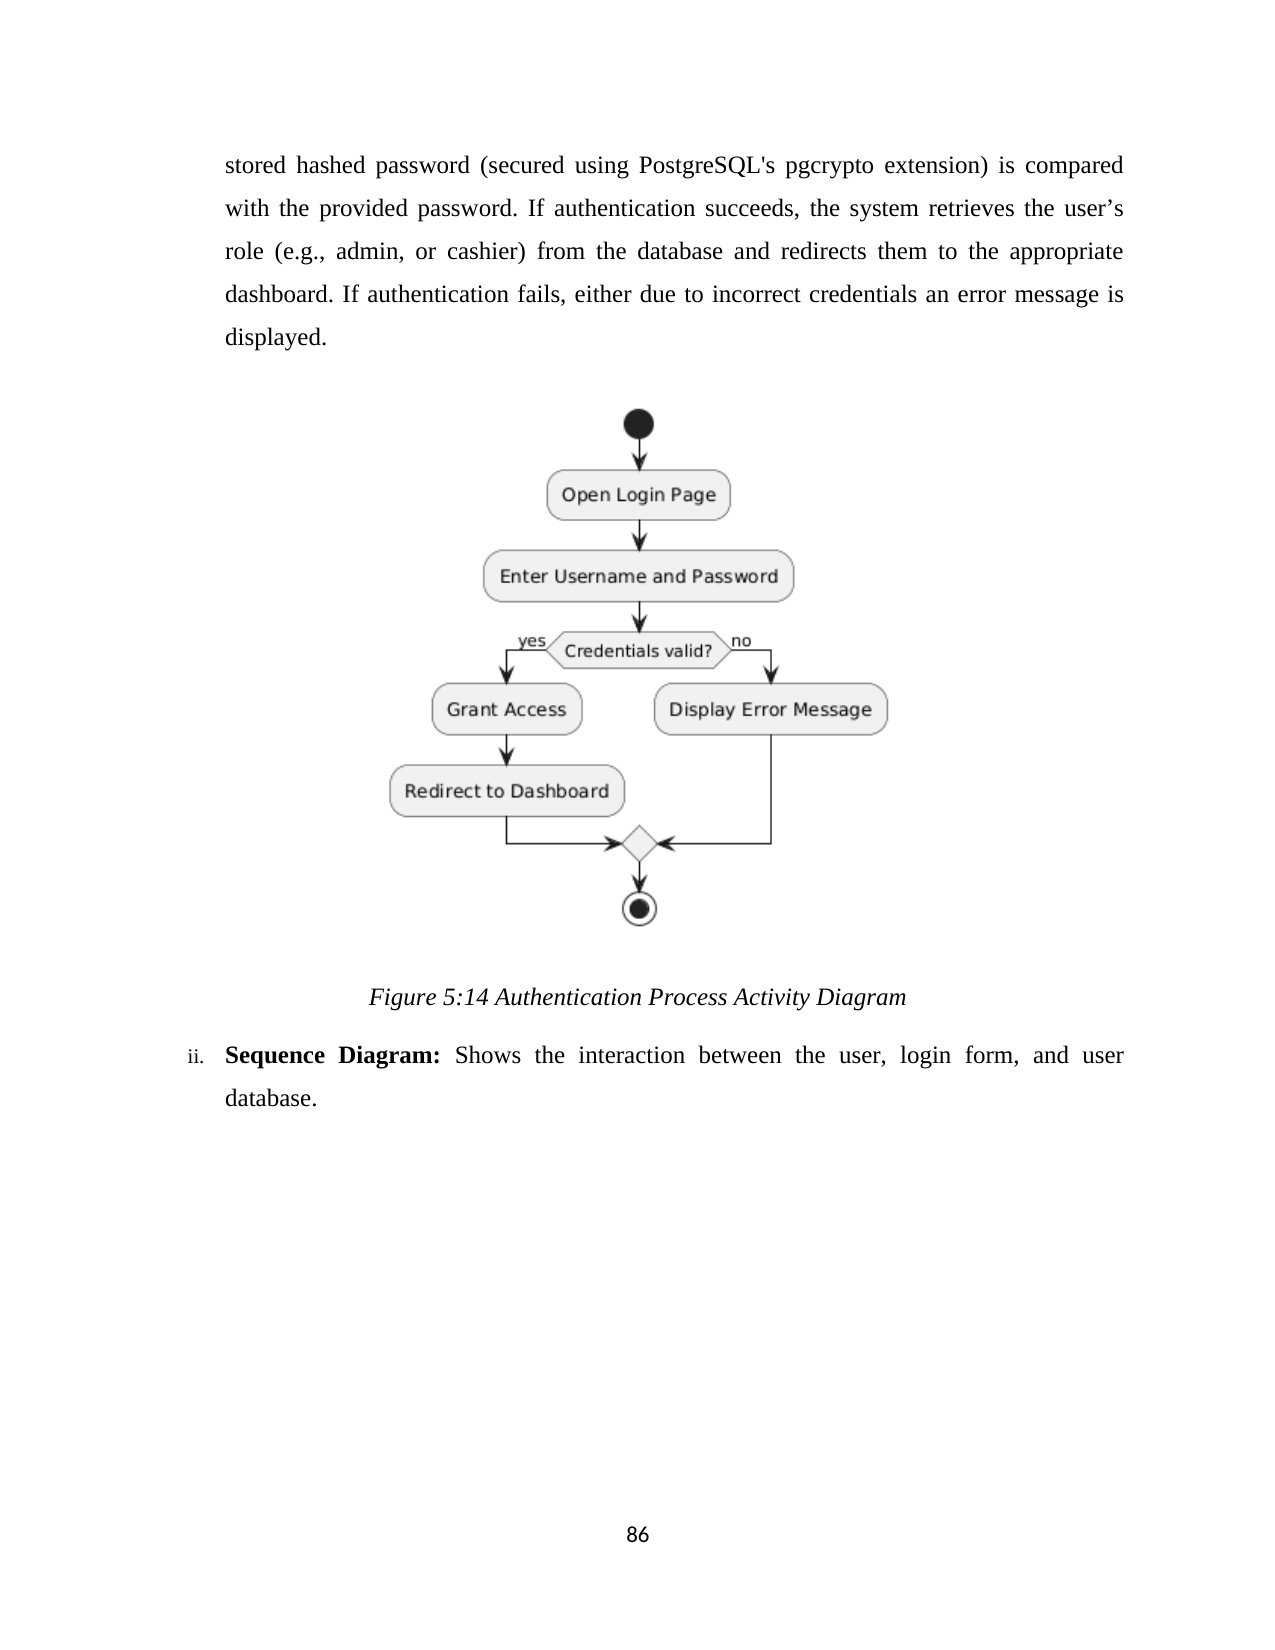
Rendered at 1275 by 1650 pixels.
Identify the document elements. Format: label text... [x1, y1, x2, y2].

list Sequence Diagram: Shows the interaction between the user, login form, and user database. [187, 1040, 1125, 1112]
picture [373, 394, 902, 940]
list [187, 150, 1125, 351]
